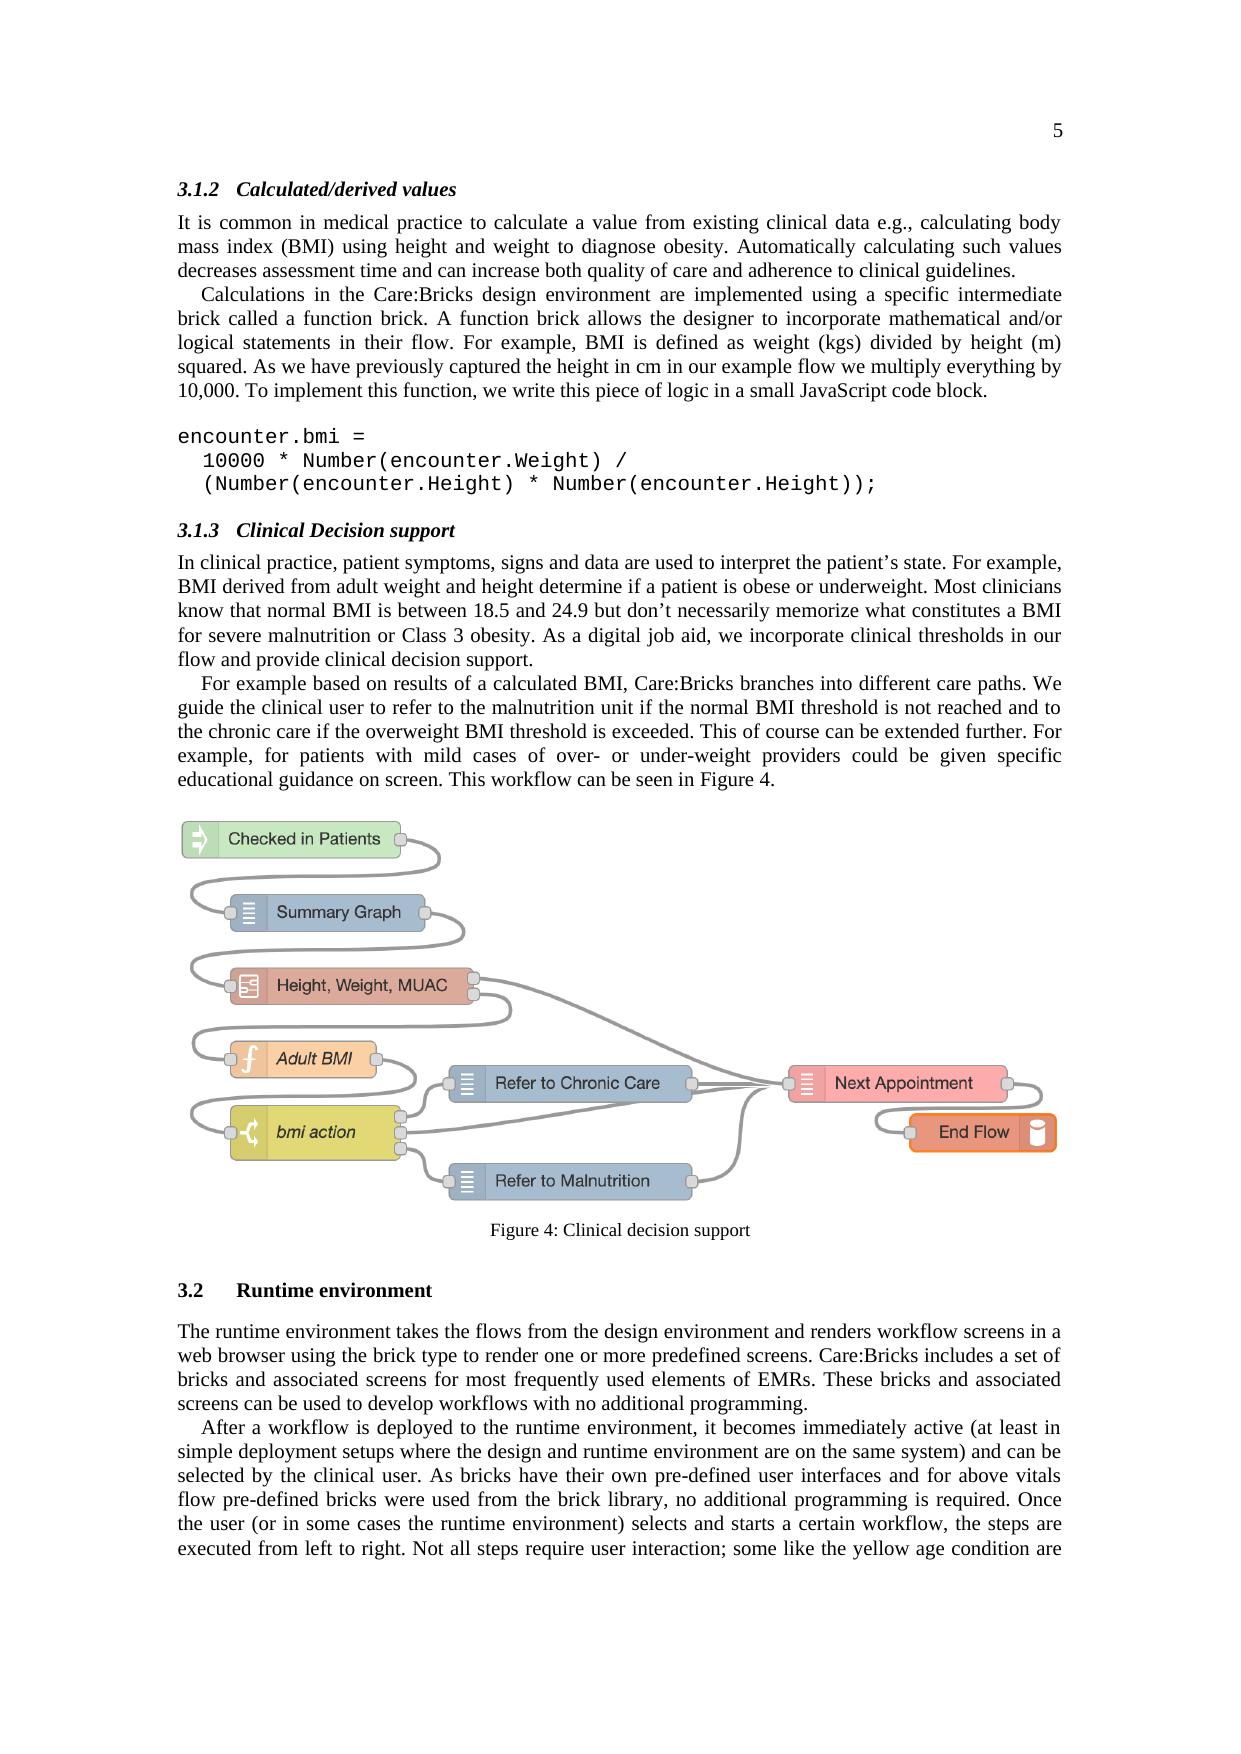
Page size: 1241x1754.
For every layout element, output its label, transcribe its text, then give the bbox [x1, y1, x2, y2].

text Figure 4: Clinical decision support [177, 1219, 1063, 1241]
text It is common in medical practice to calculate a value from existing clinical data e.g., calculating body mass index (BMI) using height and weight to diagnose obesity. Automatically calculating such values decreases assessment time and can increase both quality of care and adherence to clinical guidelines. [177, 209, 1063, 282]
subtitle Calculated/derived values [177, 177, 1063, 201]
subtitle Runtime environment [177, 1278, 1063, 1302]
text The runtime environment takes the flows from the design environment and renders workflow screens in a web browser using the brick type to render one or more predefined screens. Care:Bricks includes a set of bricks and associated screens for most frequently used elements of EMRs. These bricks and associated screens can be used to develop workflows with no additional programming. [177, 1319, 1063, 1415]
picture [177, 816, 1064, 1207]
text Calculations in the Care:Bricks design environment are implemented using a specific intermediate brick called a function brick. A function brick allows the designer to incorporate mathematical and/or logical statements in their flow. For example, BMI is defined as weight (kgs) divided by height (m) squared. As we have previously captured the height in cm in our example flow we multiply everything by 10,000. To implement this function, we write this piece of logic in a small JavaScript code block. [177, 282, 1063, 402]
text 10000 * Number(encounter.Weight) / [177, 450, 1063, 473]
text In clinical practice, patient symptoms, signs and data are used to interpret the patient’s state. For example, BMI derived from adult weight and height determine if a patient is obese or underweight. Most clinicians know that normal BMI is between 18.5 and 24.9 but don’t necessarily memorize what constitutes a BMI for severe malnutrition or Class 3 obesity. As a digital job aid, we incorporate clinical thresholds in our flow and provide clinical decision support. [177, 550, 1063, 671]
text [177, 1415, 1063, 1559]
text For example based on results of a calculated BMI, Care:Bricks branches into different care paths. We guide the clinical user to refer to the malnutrition unit if the normal BMI threshold is not reached and to the chronic care if the overweight BMI threshold is exceeded. This of course can be extended further. For example, for patients with mild cases of over- or under-weight providers could be given specific educational guidance on screen. This workflow can be seen in Figure 4. [177, 671, 1063, 791]
text (Number(encounter.Height) * Number(encounter.Height)); [177, 473, 1063, 497]
subtitle Clinical Decision support [177, 518, 1063, 542]
text encounter.bmi = [177, 426, 1063, 450]
